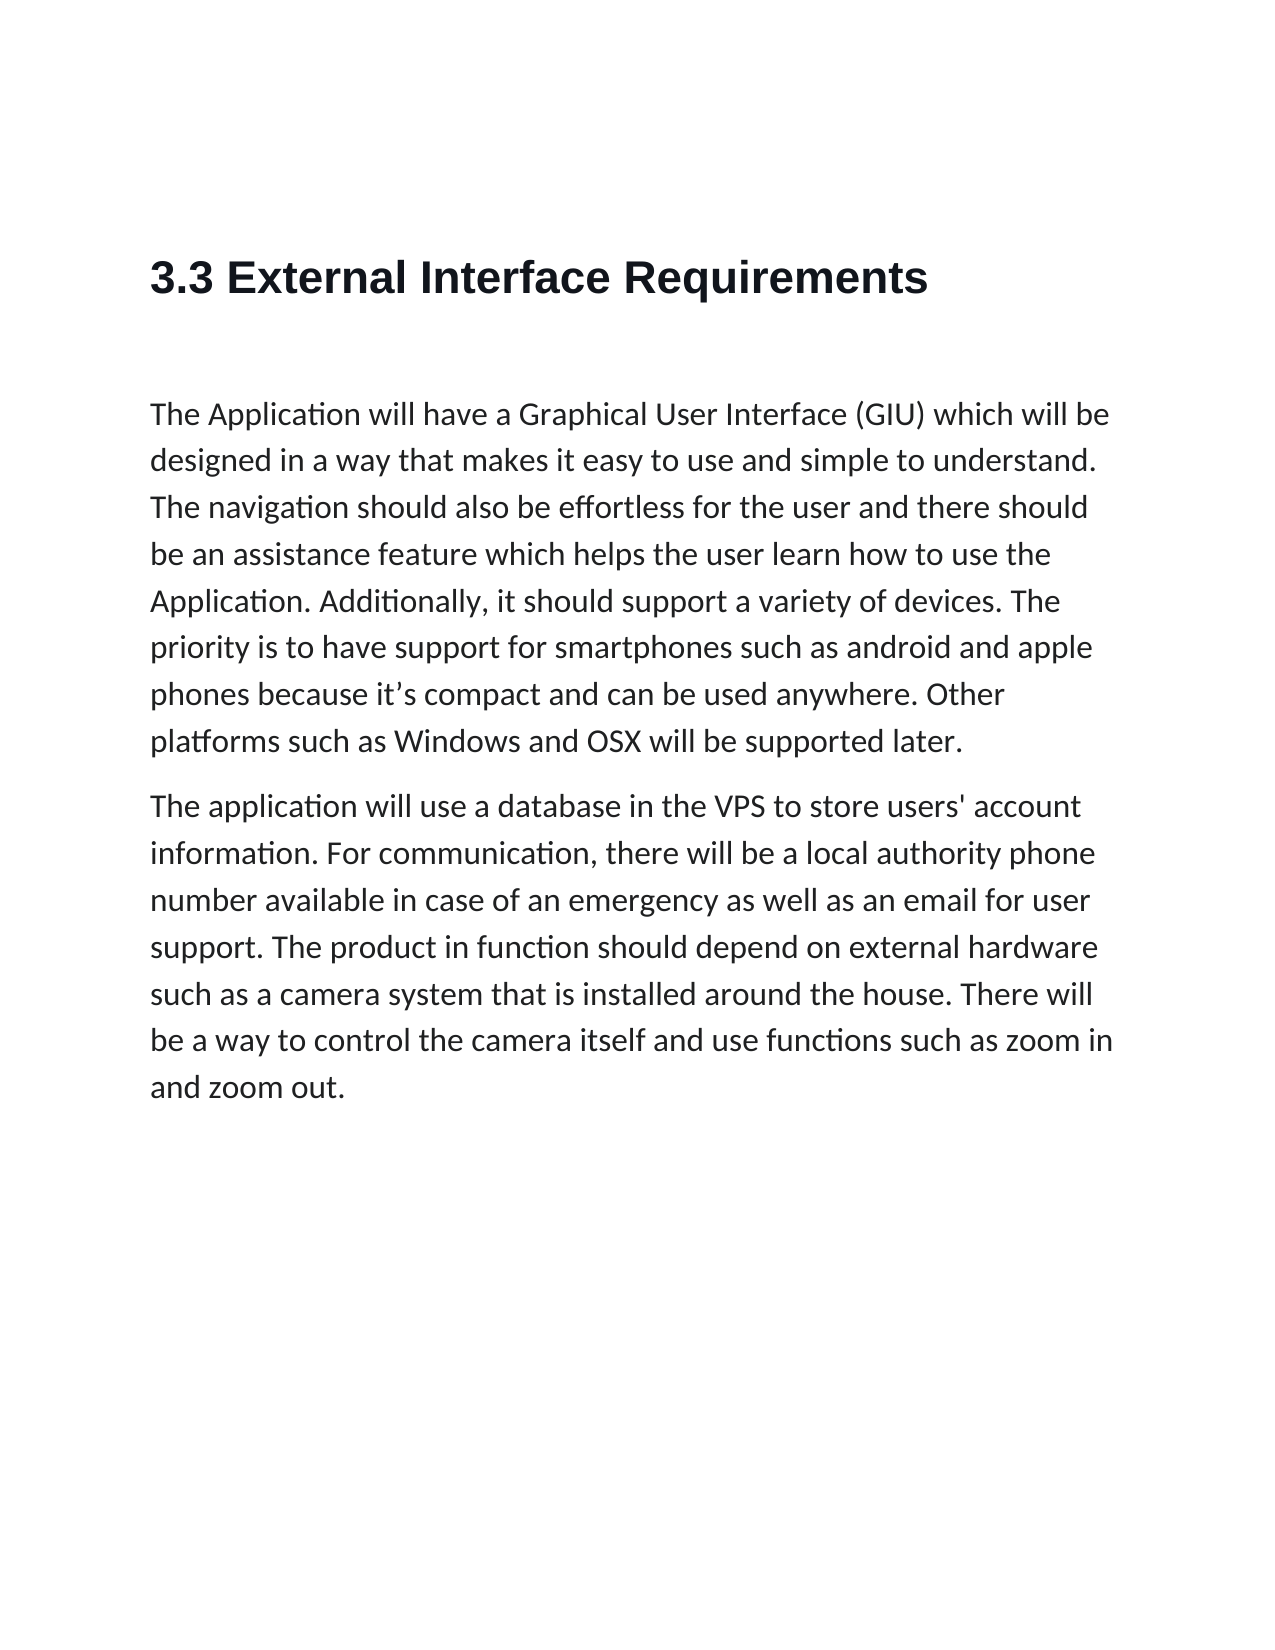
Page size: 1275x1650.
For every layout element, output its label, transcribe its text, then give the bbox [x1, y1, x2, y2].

text The Application will have a Graphical User Interface (GIU) which will be designed in a way that makes it easy to use and simple to understand. The navigation should also be effortless for the user and there should be an assistance feature which helps the user learn how to use the Application. Additionally, it should support a variety of devices. The priority is to have support for smartphones such as android and apple phones because it’s compact and can be used anywhere. Other platforms such as Windows and OSX will be supported later. [150, 393, 1125, 761]
text 3.3 External Interface Requirements [150, 250, 1125, 303]
text The application will use a database in the VPS to store users' account information. For communication, there will be a local authority phone number available in case of an emergency as well as an email for user support. The product in function should depend on external hardware such as a camera system that is installed around the house. There will be a way to control the camera itself and use functions such as zoom in and zoom out. [150, 786, 1125, 1107]
